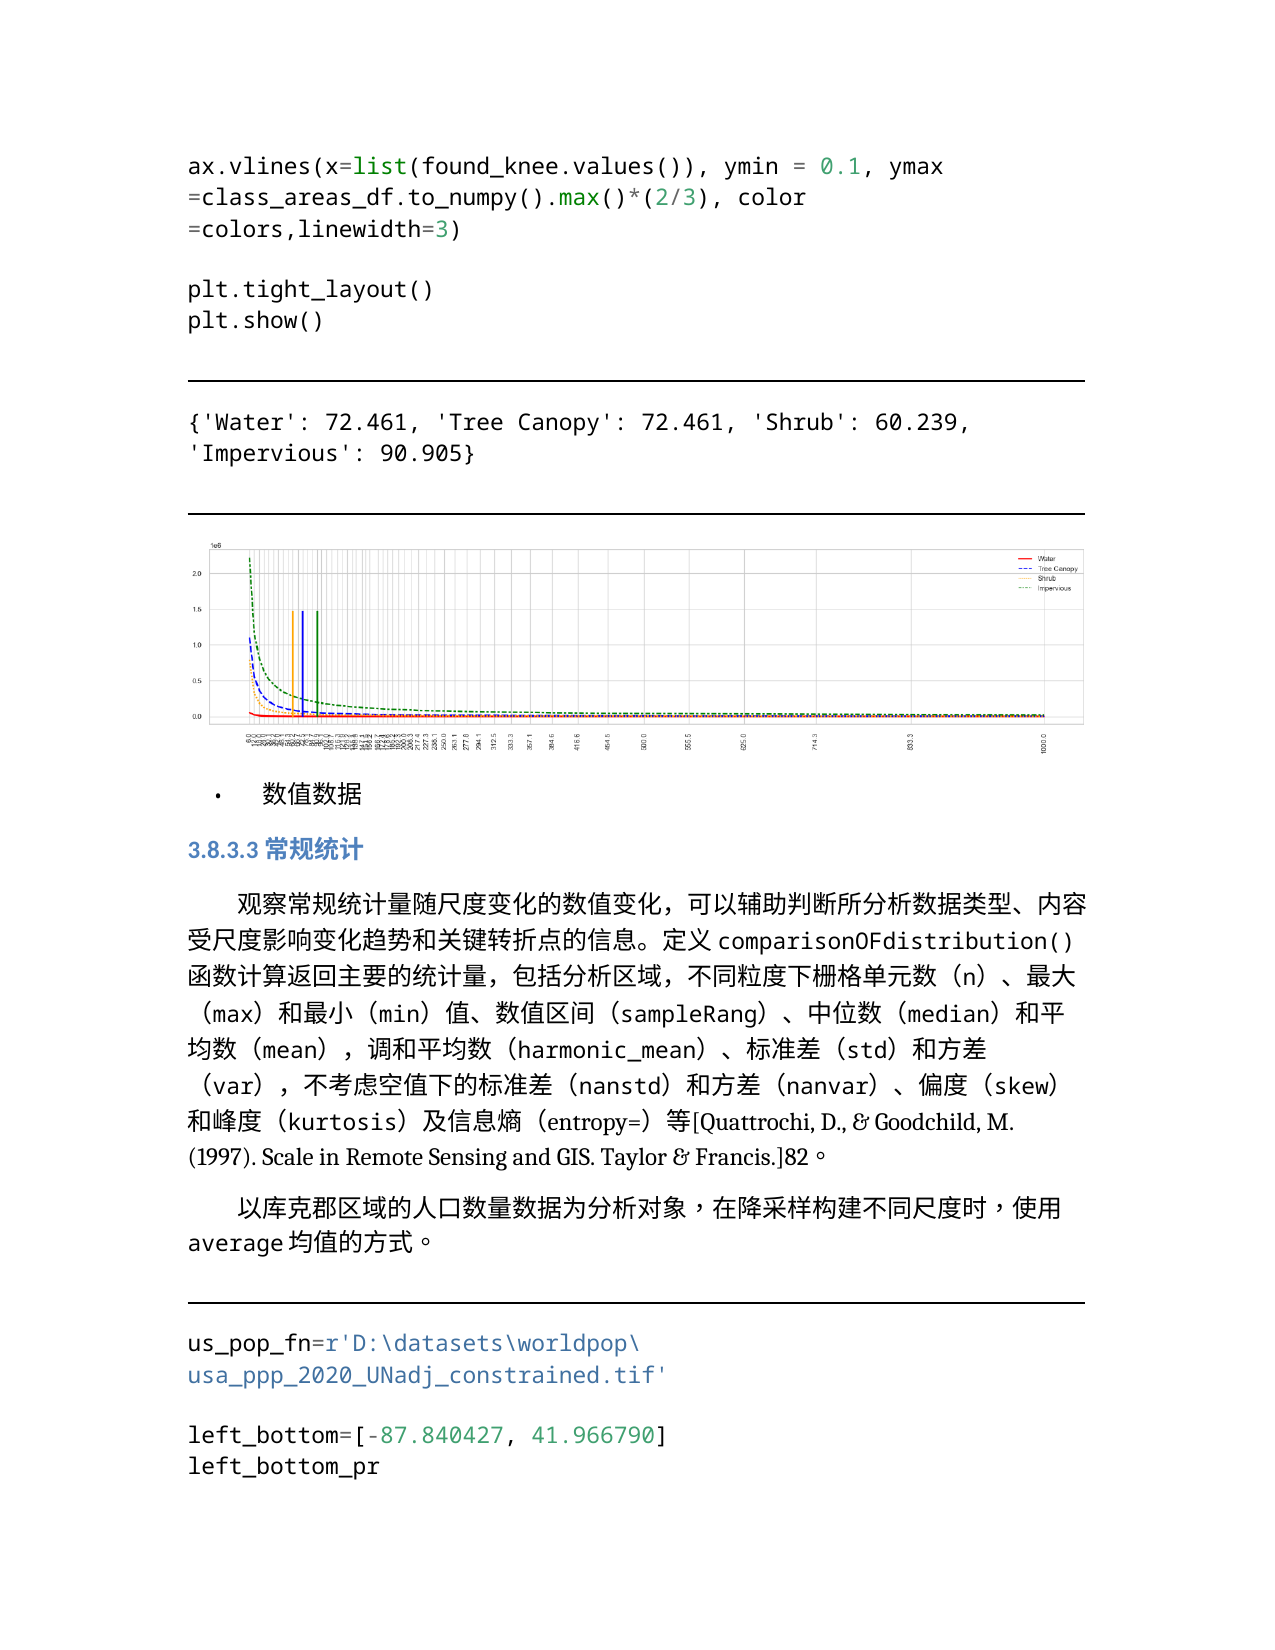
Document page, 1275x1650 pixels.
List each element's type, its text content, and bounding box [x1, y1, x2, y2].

subtitle 3.8.3.3 常规统计 [187, 832, 1087, 866]
text 观察常规统计量随尺度变化的数值变化，可以辅助判断所分析数据类型、内容受尺度影响变化趋势和关键转折点的信息。定义comparisonOFdistribution()函数计算返回主要的统计量，包括分析区域，不同粒度下栅格单元数（n）、最大（max）和最小（min）值、数值区间（sampleRang）、中位数（median）和平均数（mean），调和平均数（harmonic_mean）、标准差（std）和方差（var），不考虑空值下的标准差（nanstd）和方差（nanvar）、偏度（skew）和峰度（kurtosis）及信息熵（entropy=）等[Quattrochi, D., & Goodchild, M. (1997). Scale in Remote Sensing and GIS. Taylor & Francis.]82。 [187, 884, 1087, 1172]
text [187, 1327, 1087, 1481]
list 数值数据 [212, 777, 1087, 811]
picture [187, 538, 1088, 758]
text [187, 150, 1087, 335]
text {'Water': 72.461, 'Tree Canopy': 72.461, 'Shrub': 60.239, 'Impervious': 90.905} [187, 405, 1087, 468]
text 以库克郡区域的人口数量数据为分析对象，在降采样构建不同尺度时，使用average均值的方式。 [187, 1191, 1087, 1259]
